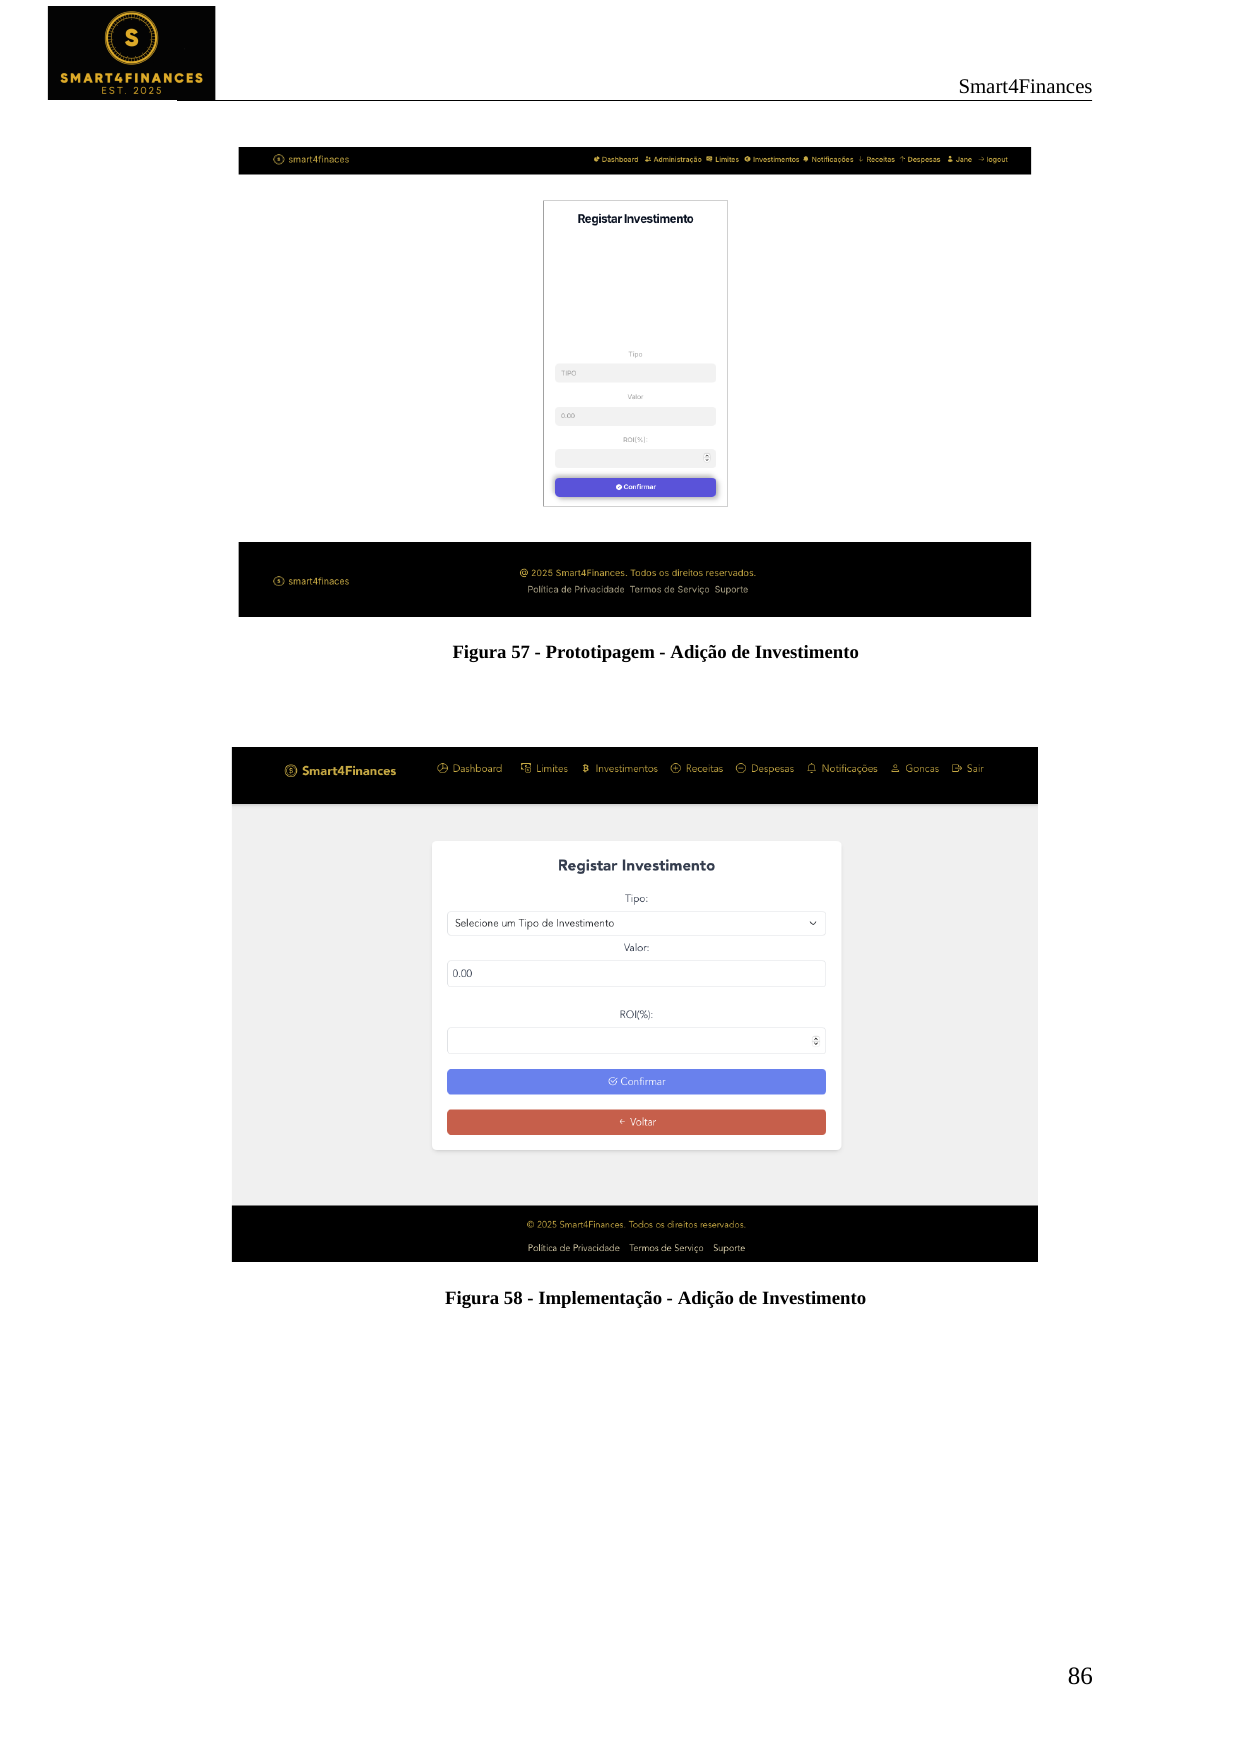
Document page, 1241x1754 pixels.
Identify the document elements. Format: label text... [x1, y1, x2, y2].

picture [47, 6, 216, 100]
picture [238, 147, 1032, 617]
picture [231, 747, 1038, 1262]
